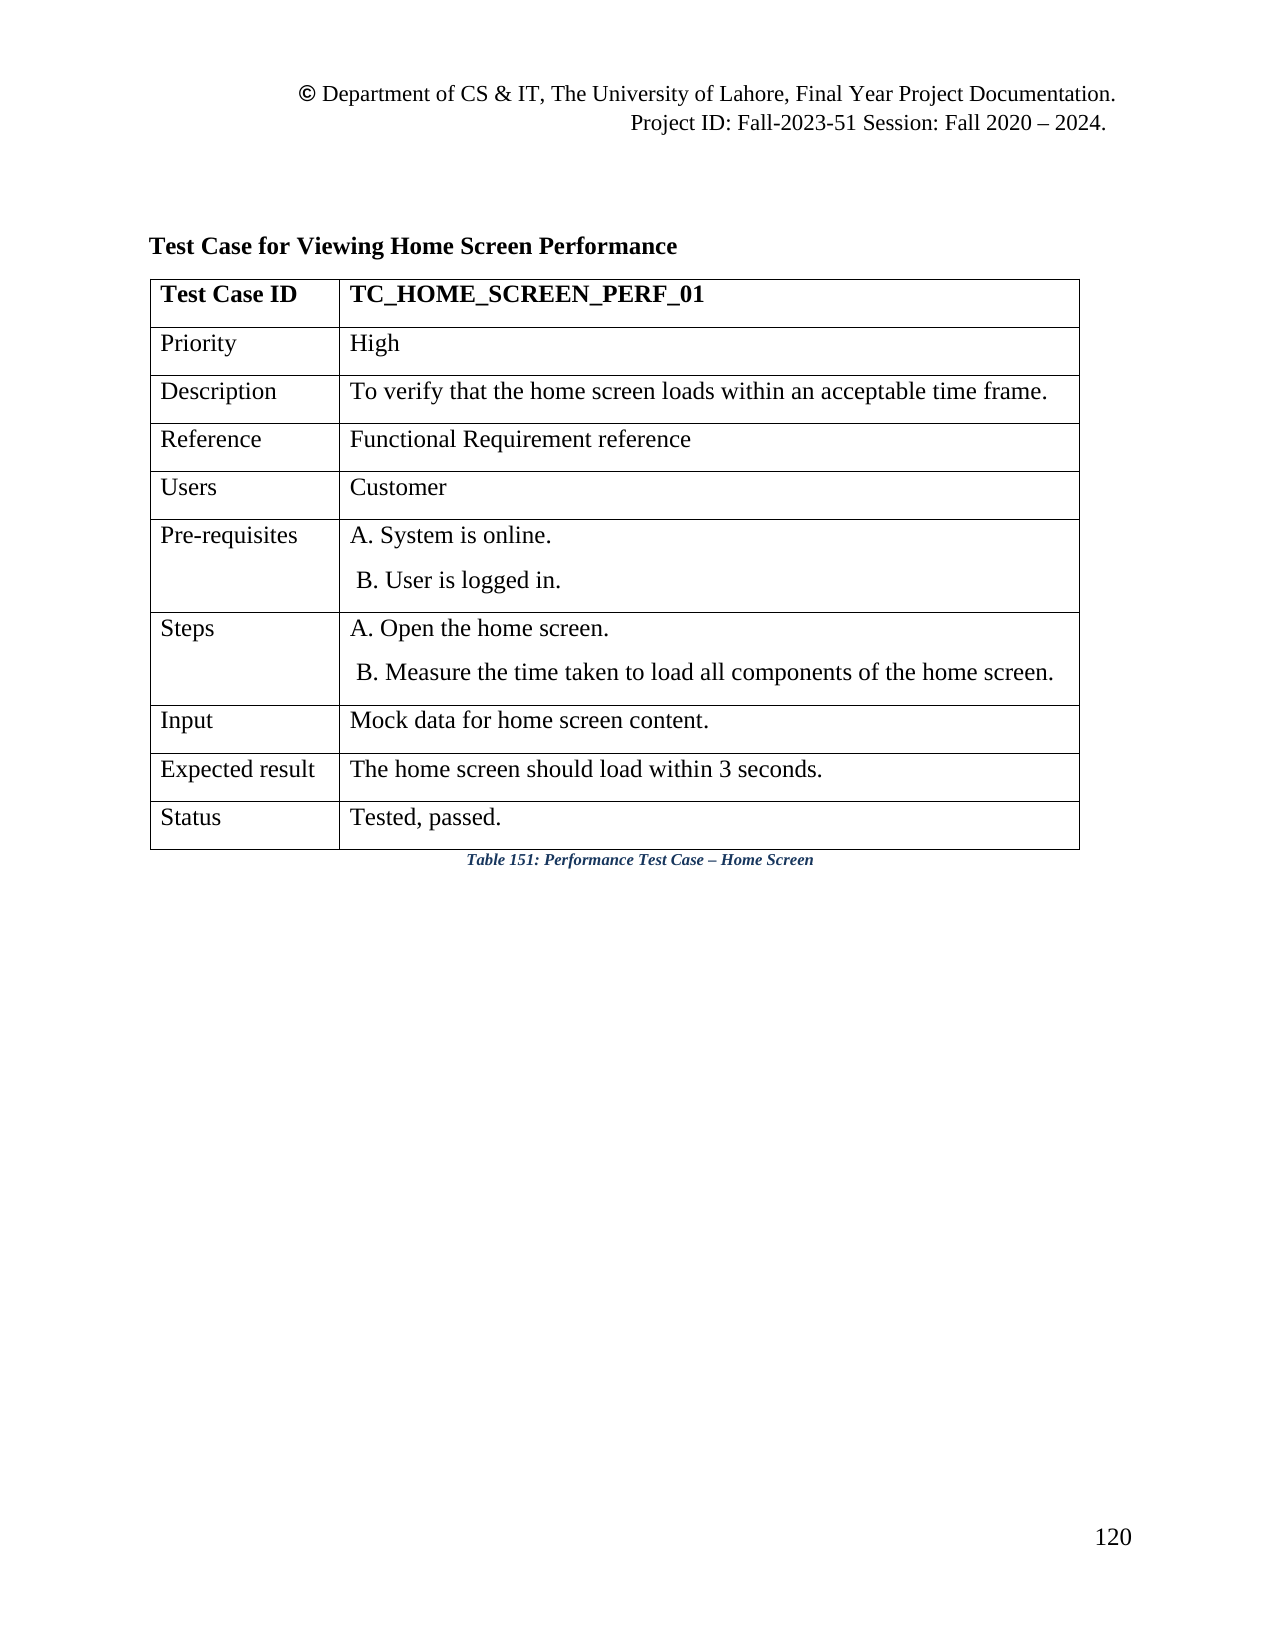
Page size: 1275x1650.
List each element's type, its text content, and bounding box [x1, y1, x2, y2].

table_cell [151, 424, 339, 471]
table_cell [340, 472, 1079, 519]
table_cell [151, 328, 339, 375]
text Test Case for Viewing Home Screen Performance [148, 231, 1132, 260]
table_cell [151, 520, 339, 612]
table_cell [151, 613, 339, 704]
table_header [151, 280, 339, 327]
subtitle Table 151: Performance Test Case – Home Screen [150, 850, 1132, 869]
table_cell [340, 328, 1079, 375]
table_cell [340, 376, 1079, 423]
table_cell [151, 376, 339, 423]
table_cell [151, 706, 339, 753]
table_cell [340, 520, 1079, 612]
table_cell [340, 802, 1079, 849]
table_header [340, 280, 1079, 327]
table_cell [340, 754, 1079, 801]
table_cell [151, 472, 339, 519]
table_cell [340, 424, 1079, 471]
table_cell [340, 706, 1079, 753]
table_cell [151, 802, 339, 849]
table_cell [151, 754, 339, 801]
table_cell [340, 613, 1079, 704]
